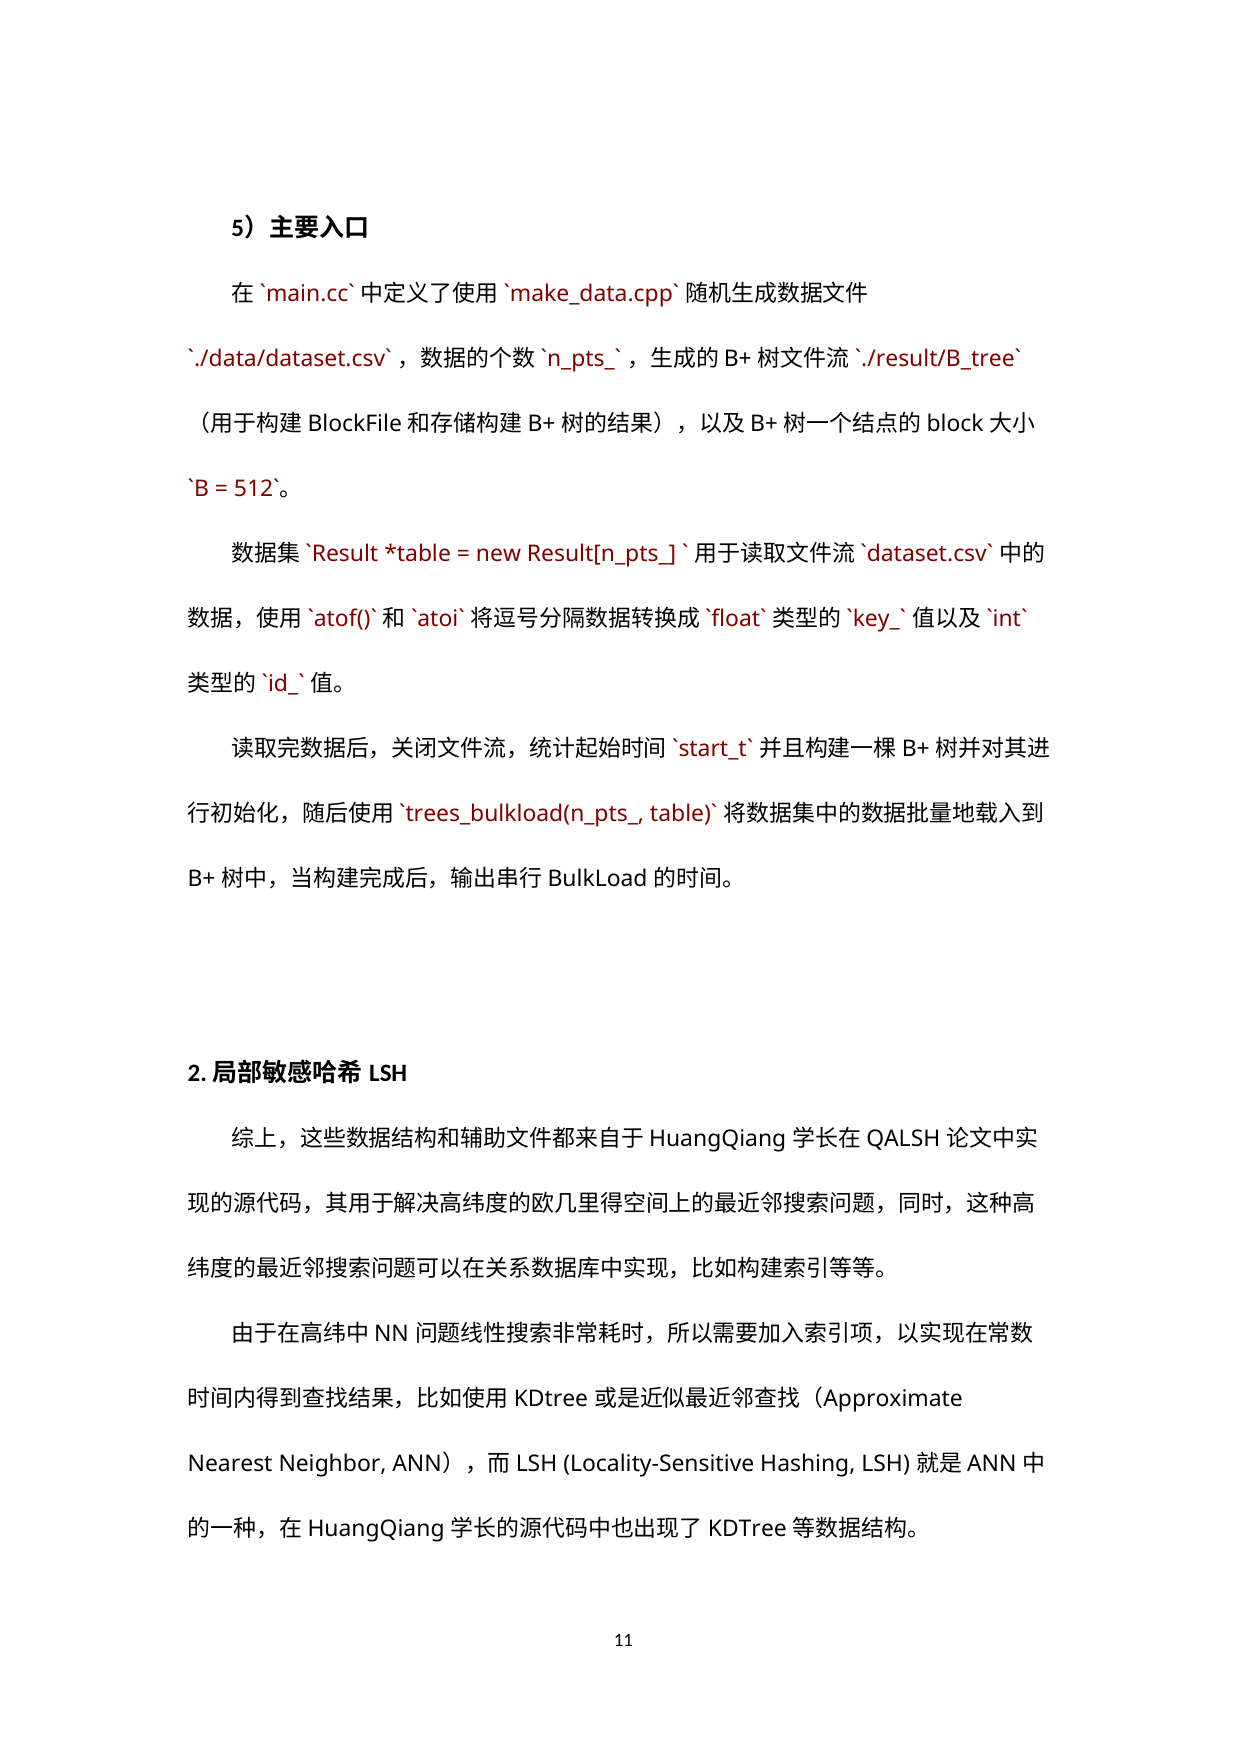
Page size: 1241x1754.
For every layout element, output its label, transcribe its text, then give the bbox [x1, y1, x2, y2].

text 读取完数据后，关闭文件流，统计起始时间 `start_t` 并且构建一棵 B+ 树并对其进行初始化，随后使用 `trees_bulkload(n_pts_, table)` 将数据集中的数据批量地载入到 B+ 树中，当构建完成后，输出串行 BulkLoad 的时间。 [187, 714, 1053, 909]
list 局部敏感哈希 LSH [187, 1039, 1053, 1104]
text 在 `main.cc` 中定义了使用 `make_data.cpp` 随机生成数据文件 `./data/dataset.csv` ，数据的个数 `n_pts_` ，生成的 B+ 树文件流 `./result/B_tree` （用于构建 BlockFile 和存储构建 B+ 树的结果），以及 B+ 树一个结点的 block 大小 `B = 512`。 [187, 259, 1053, 519]
text 由于在高纬中 NN 问题线性搜索非常耗时，所以需要加入索引项，以实现在常数时间内得到查找结果，比如使用 KDtree 或是近似最近邻查找（Approximate Nearest Neighbor, ANN），而 LSH (Locality-Sensitive Hashing, LSH) 就是 ANN 中的一种，在 HuangQiang 学长的源代码中也出现了 KDTree 等数据结构。 [187, 1299, 1053, 1559]
text 综上，这些数据结构和辅助文件都来自于 HuangQiang 学长在 QALSH 论文中实现的源代码，其用于解决高纬度的欧几里得空间上的最近邻搜索问题，同时，这种高纬度的最近邻搜索问题可以在关系数据库中实现，比如构建索引等等。 [187, 1104, 1053, 1299]
text 5）主要入口 [187, 194, 1053, 259]
text 数据集 `Result *table = new Result[n_pts_] ` 用于读取文件流 `dataset.csv` 中的数据，使用 `atof()` 和 `atoi` 将逗号分隔数据转换成 `float` 类型的 `key_` 值以及 `int` 类型的 `id_` 值。 [187, 519, 1053, 714]
